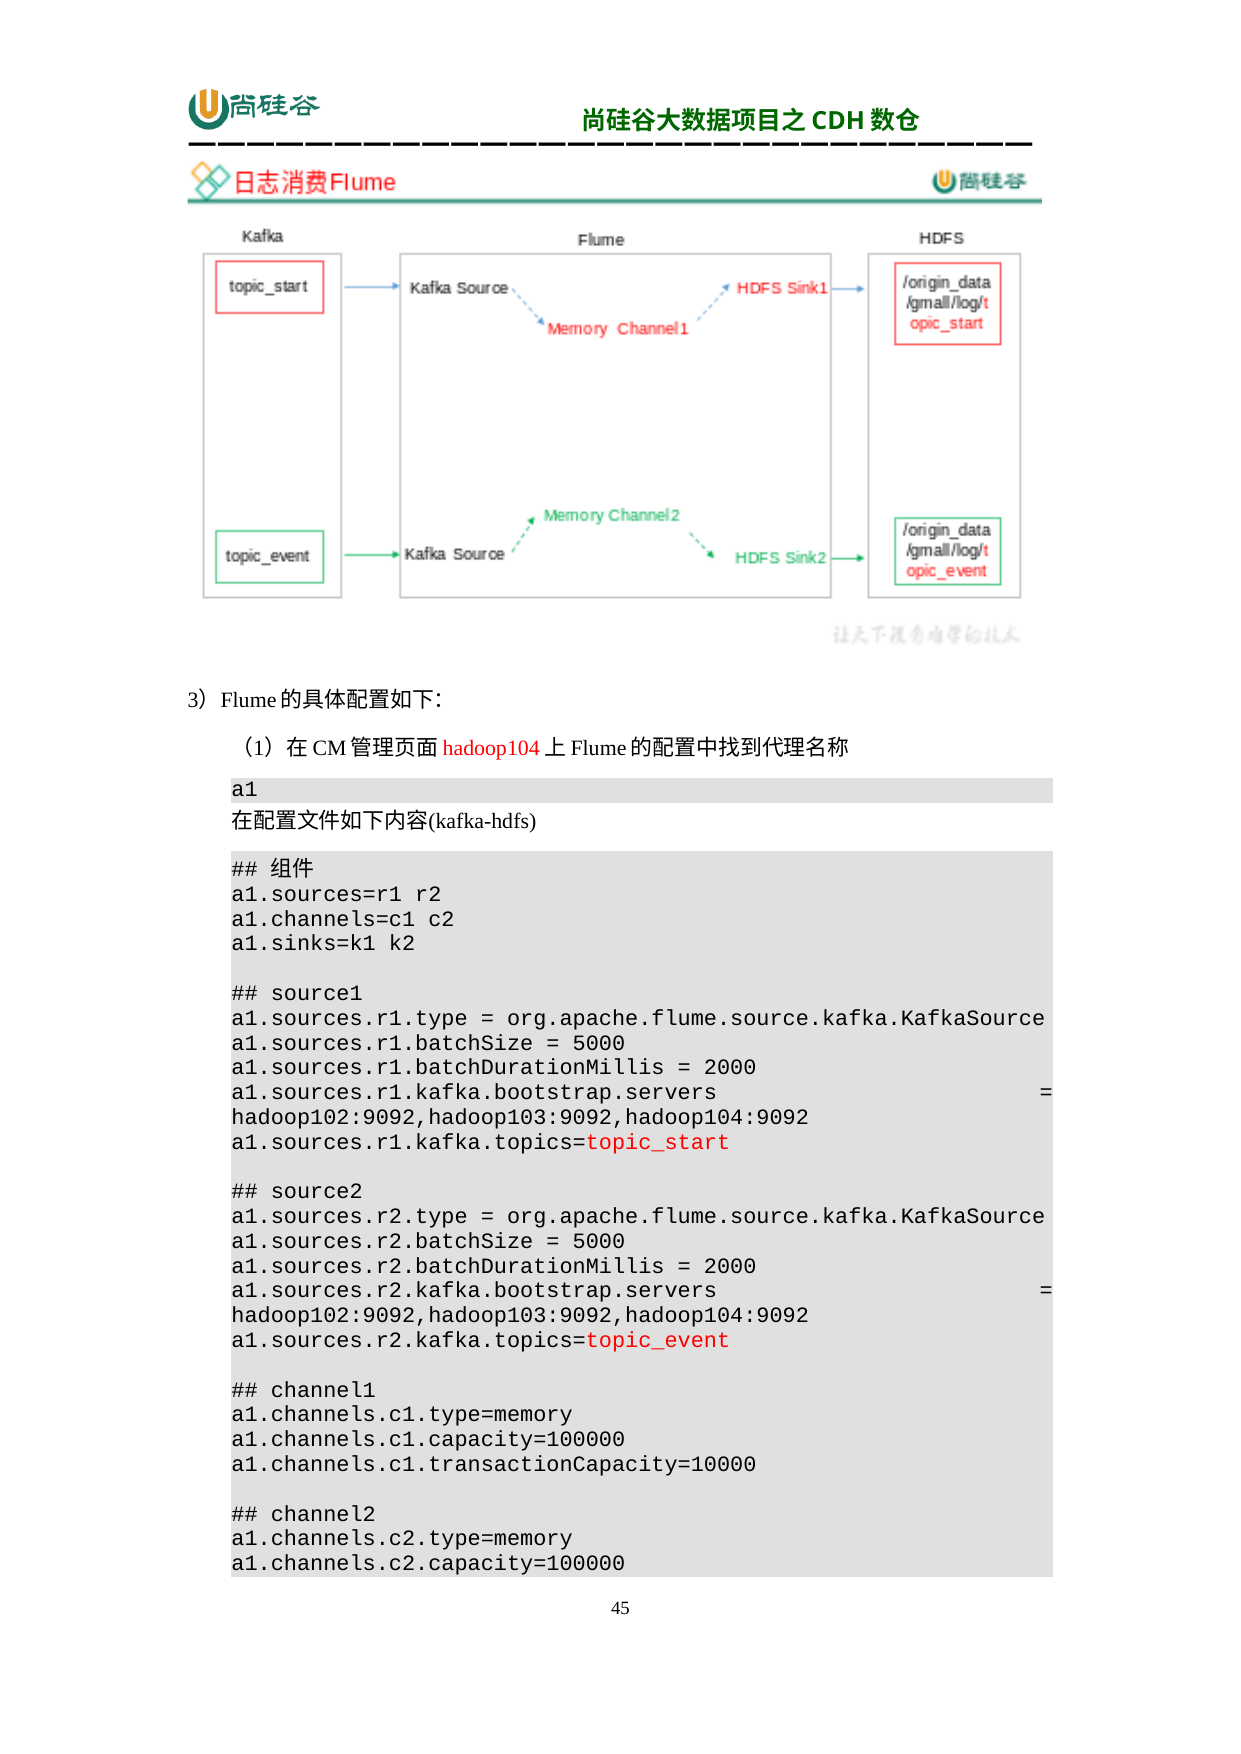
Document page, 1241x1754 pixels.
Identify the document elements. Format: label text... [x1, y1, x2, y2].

text a1.channels.c2.capacity=100000 [231, 1552, 1053, 1577]
text 在配置文件如下内容(kafka-hdfs) [187, 803, 1053, 835]
picture [187, 88, 320, 130]
text a1.sources.r2.batchSize = 5000 [231, 1230, 1053, 1255]
text （1）在CM管理页面hadoop104上Flume的配置中找到代理名称 [187, 729, 1053, 762]
text ## channel1 [231, 1379, 1053, 1404]
text a1.sources.r1.type = org.apache.flume.source.kafka.KafkaSource [231, 1007, 1053, 1032]
text a1.sources.r2.batchDurationMillis = 2000 [231, 1255, 1053, 1280]
text a1 [231, 778, 1053, 803]
text ## source2 [231, 1181, 1053, 1205]
text a1.channels.c1.capacity=100000 [231, 1428, 1053, 1453]
text ## 组件 [231, 851, 1053, 883]
text ## source1 [231, 982, 1053, 1007]
text a1.sources.r1.kafka.topics=topic_start [231, 1131, 1053, 1156]
text a1.sources.r1.batchDurationMillis = 2000 [231, 1057, 1053, 1081]
text a1.channels.c2.type=memory [231, 1528, 1053, 1552]
text a1.sources=r1 r2 [231, 883, 1053, 908]
text a1.sources.r1.kafka.bootstrap.servers = hadoop102:9092,hadoop103:9092,hadoop104:9092 [231, 1081, 1053, 1131]
text a1.sources.r2.type = org.apache.flume.source.kafka.KafkaSource [231, 1205, 1053, 1230]
text ## channel2 [231, 1503, 1053, 1528]
text a1.sources.r1.batchSize = 5000 [231, 1032, 1053, 1057]
text a1.sources.r2.kafka.bootstrap.servers = hadoop102:9092,hadoop103:9092,hadoop104:9092 [231, 1280, 1053, 1329]
text a1.channels.c1.transactionCapacity=10000 [231, 1453, 1053, 1478]
text 3）Flume的具体配置如下： [187, 681, 1053, 714]
text a1.channels=c1 c2 [231, 908, 1053, 933]
text a1.sources.r2.kafka.topics=topic_event [231, 1329, 1053, 1354]
text a1.sinks=k1 k2 [231, 933, 1053, 957]
text a1.channels.c1.type=memory [231, 1404, 1053, 1428]
